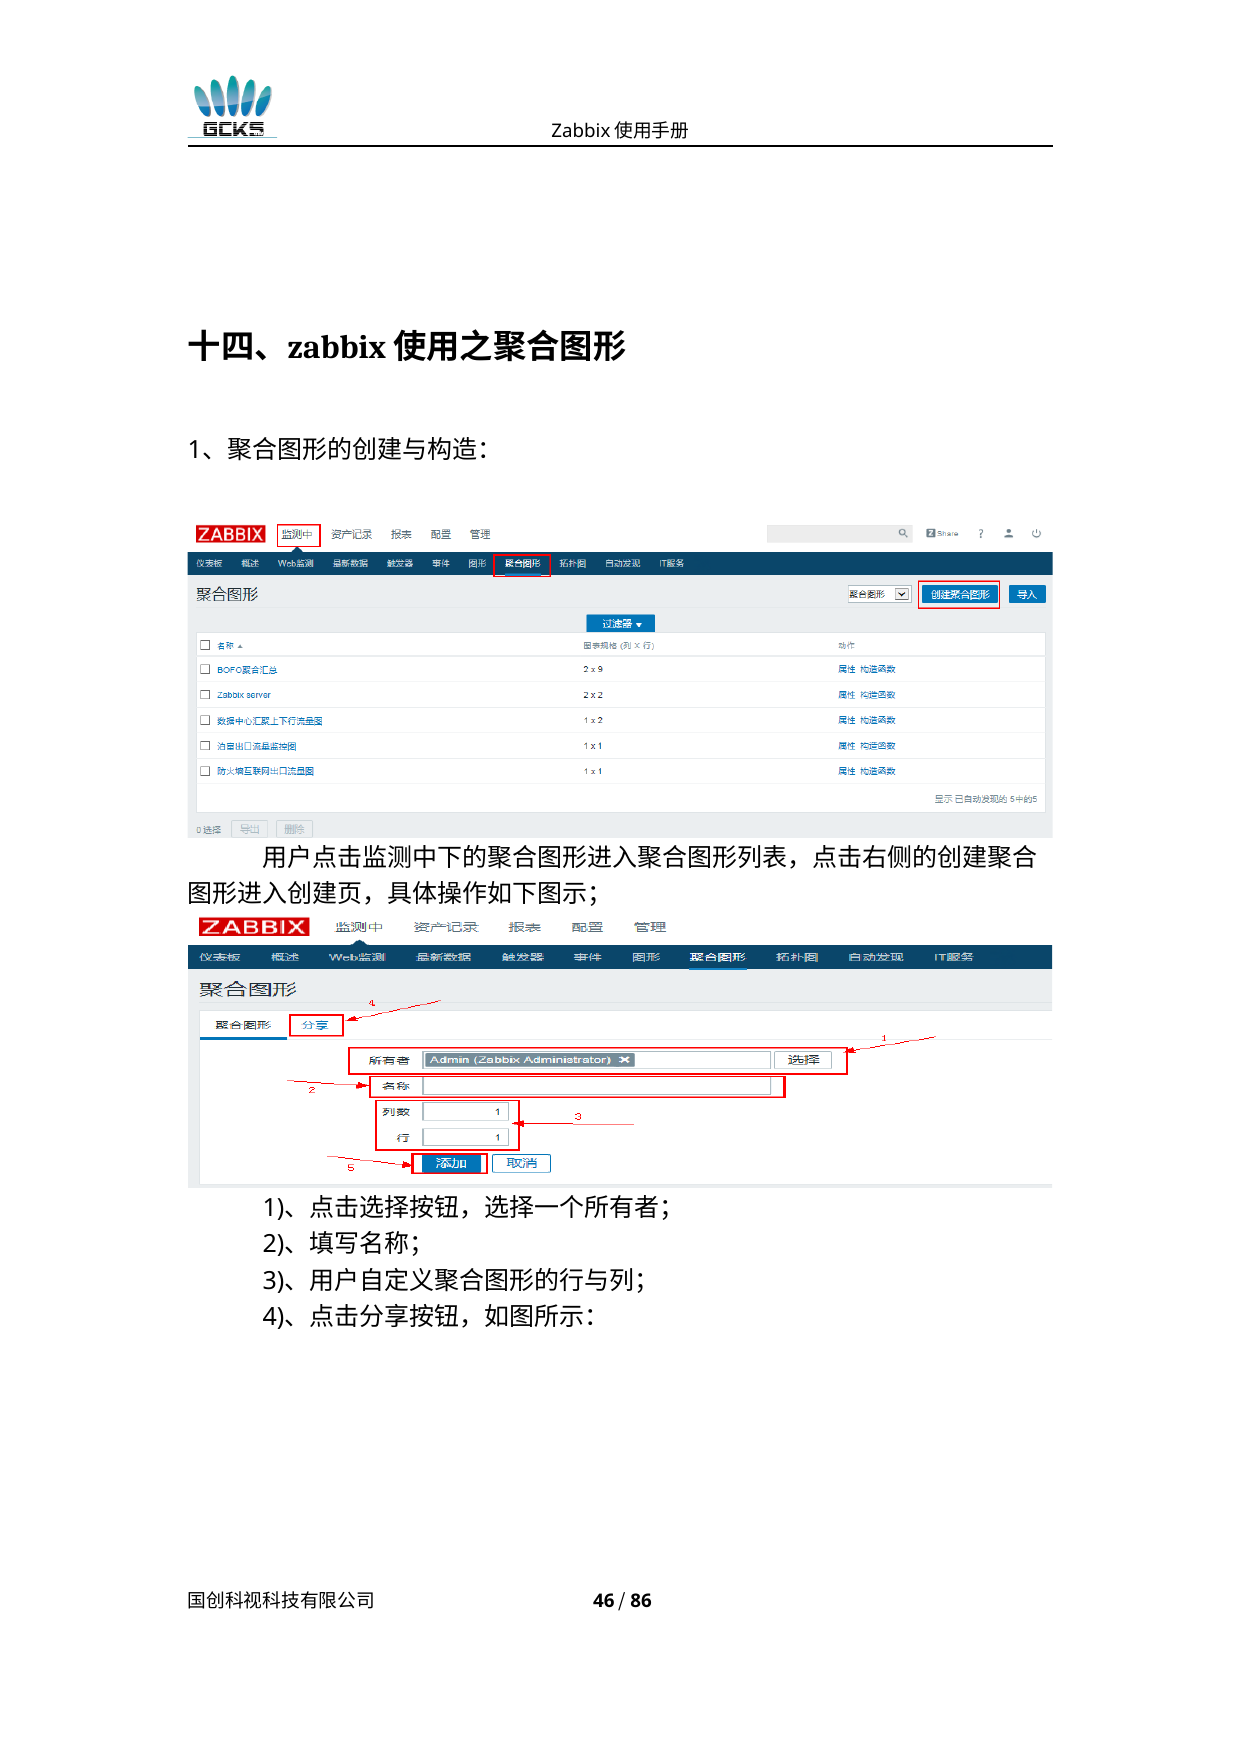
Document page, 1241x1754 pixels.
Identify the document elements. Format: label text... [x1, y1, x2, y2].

picture [187, 519, 1053, 838]
text 1)、点击选择按钮，选择一个所有者； [187, 1188, 1053, 1224]
text 2)、填写名称； [187, 1224, 1053, 1260]
subtitle 1、聚合图形的创建与构造： [187, 430, 1053, 466]
text 3)、用户自定义聚合图形的行与列； [187, 1260, 1053, 1296]
picture [187, 73, 278, 138]
subtitle 十四、zabbix使用之聚合图形 [187, 319, 1053, 368]
text 用户点击监测中下的聚合图形进入聚合图形列表，点击右侧的创建聚合图形进入创建页，具体操作如下图示； [187, 838, 1053, 910]
text 4)、点击分享按钮，如图所示： [187, 1296, 1053, 1333]
picture [188, 910, 1053, 1188]
